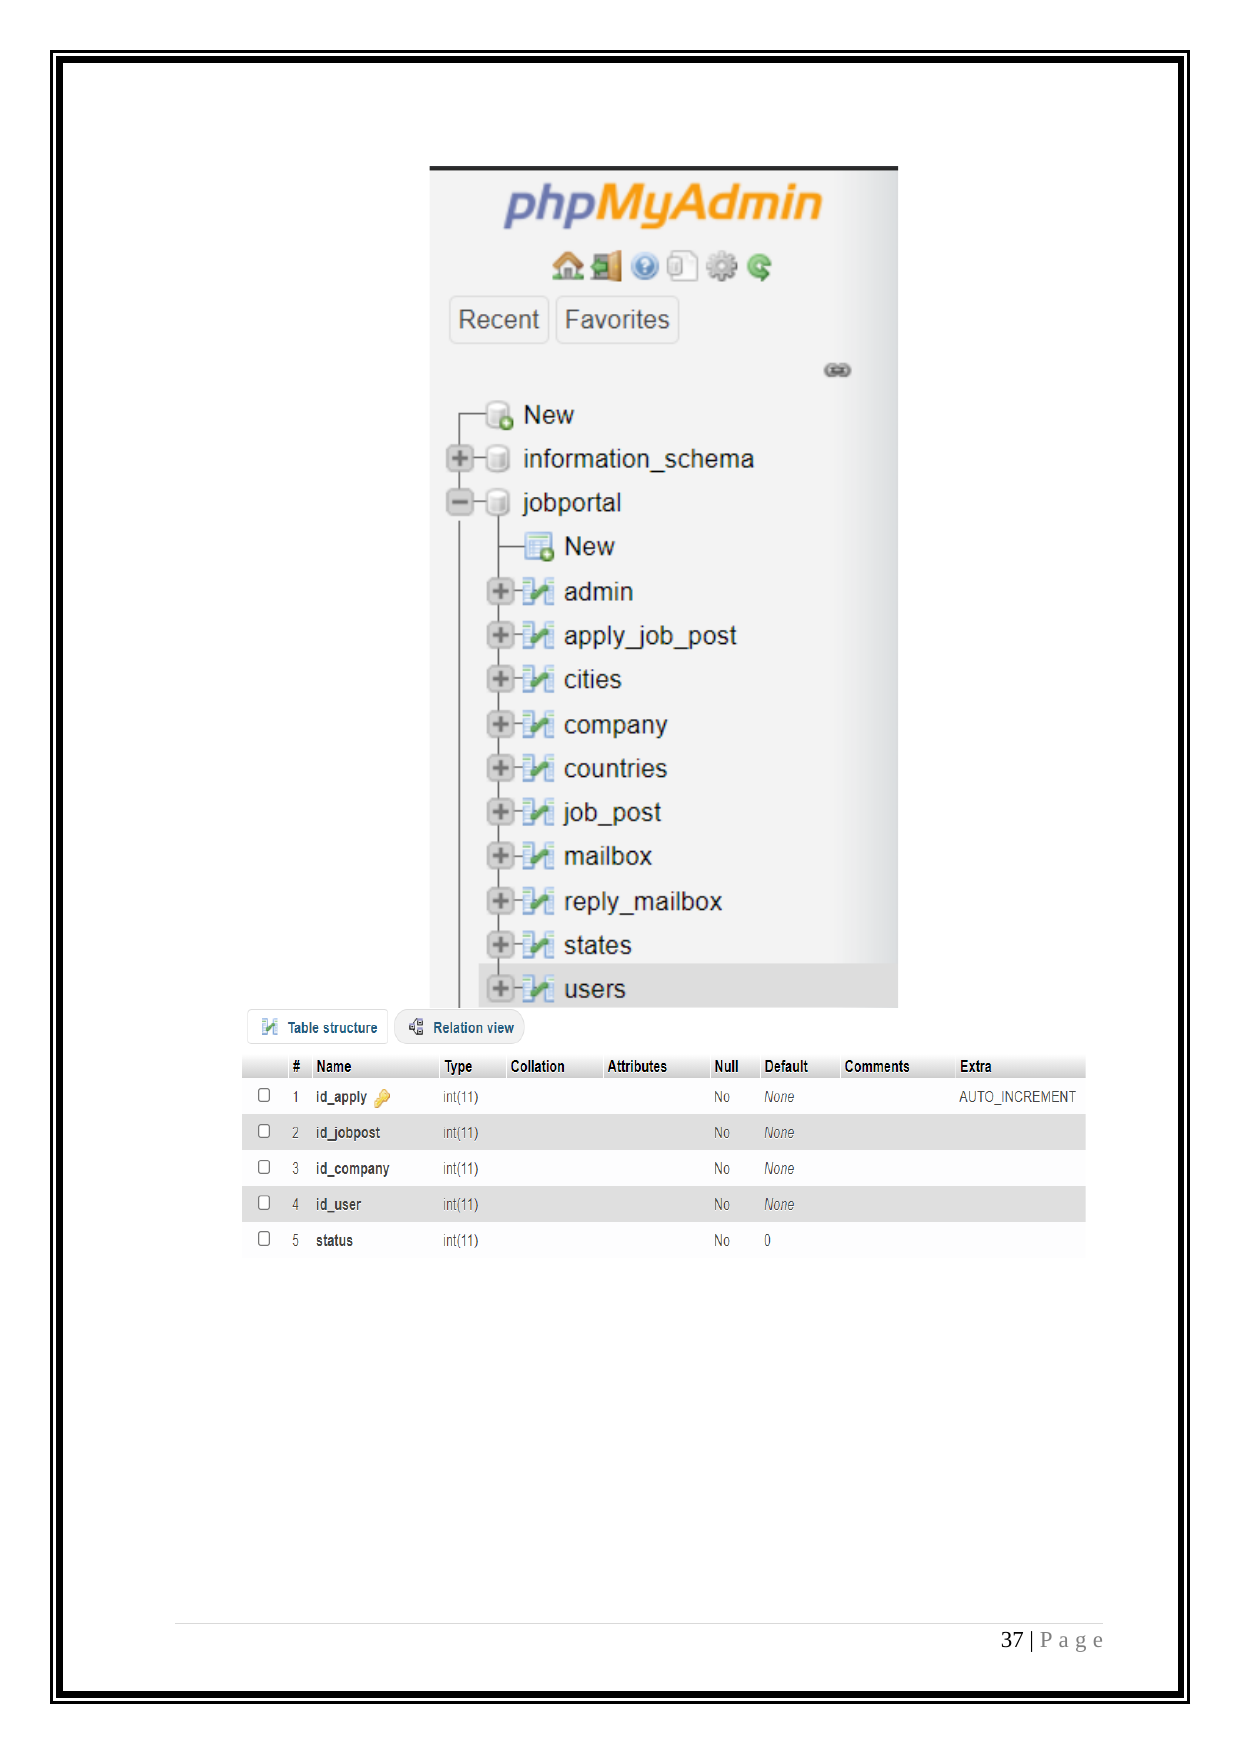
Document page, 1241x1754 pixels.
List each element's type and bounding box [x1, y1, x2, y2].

picture [242, 166, 1086, 1264]
